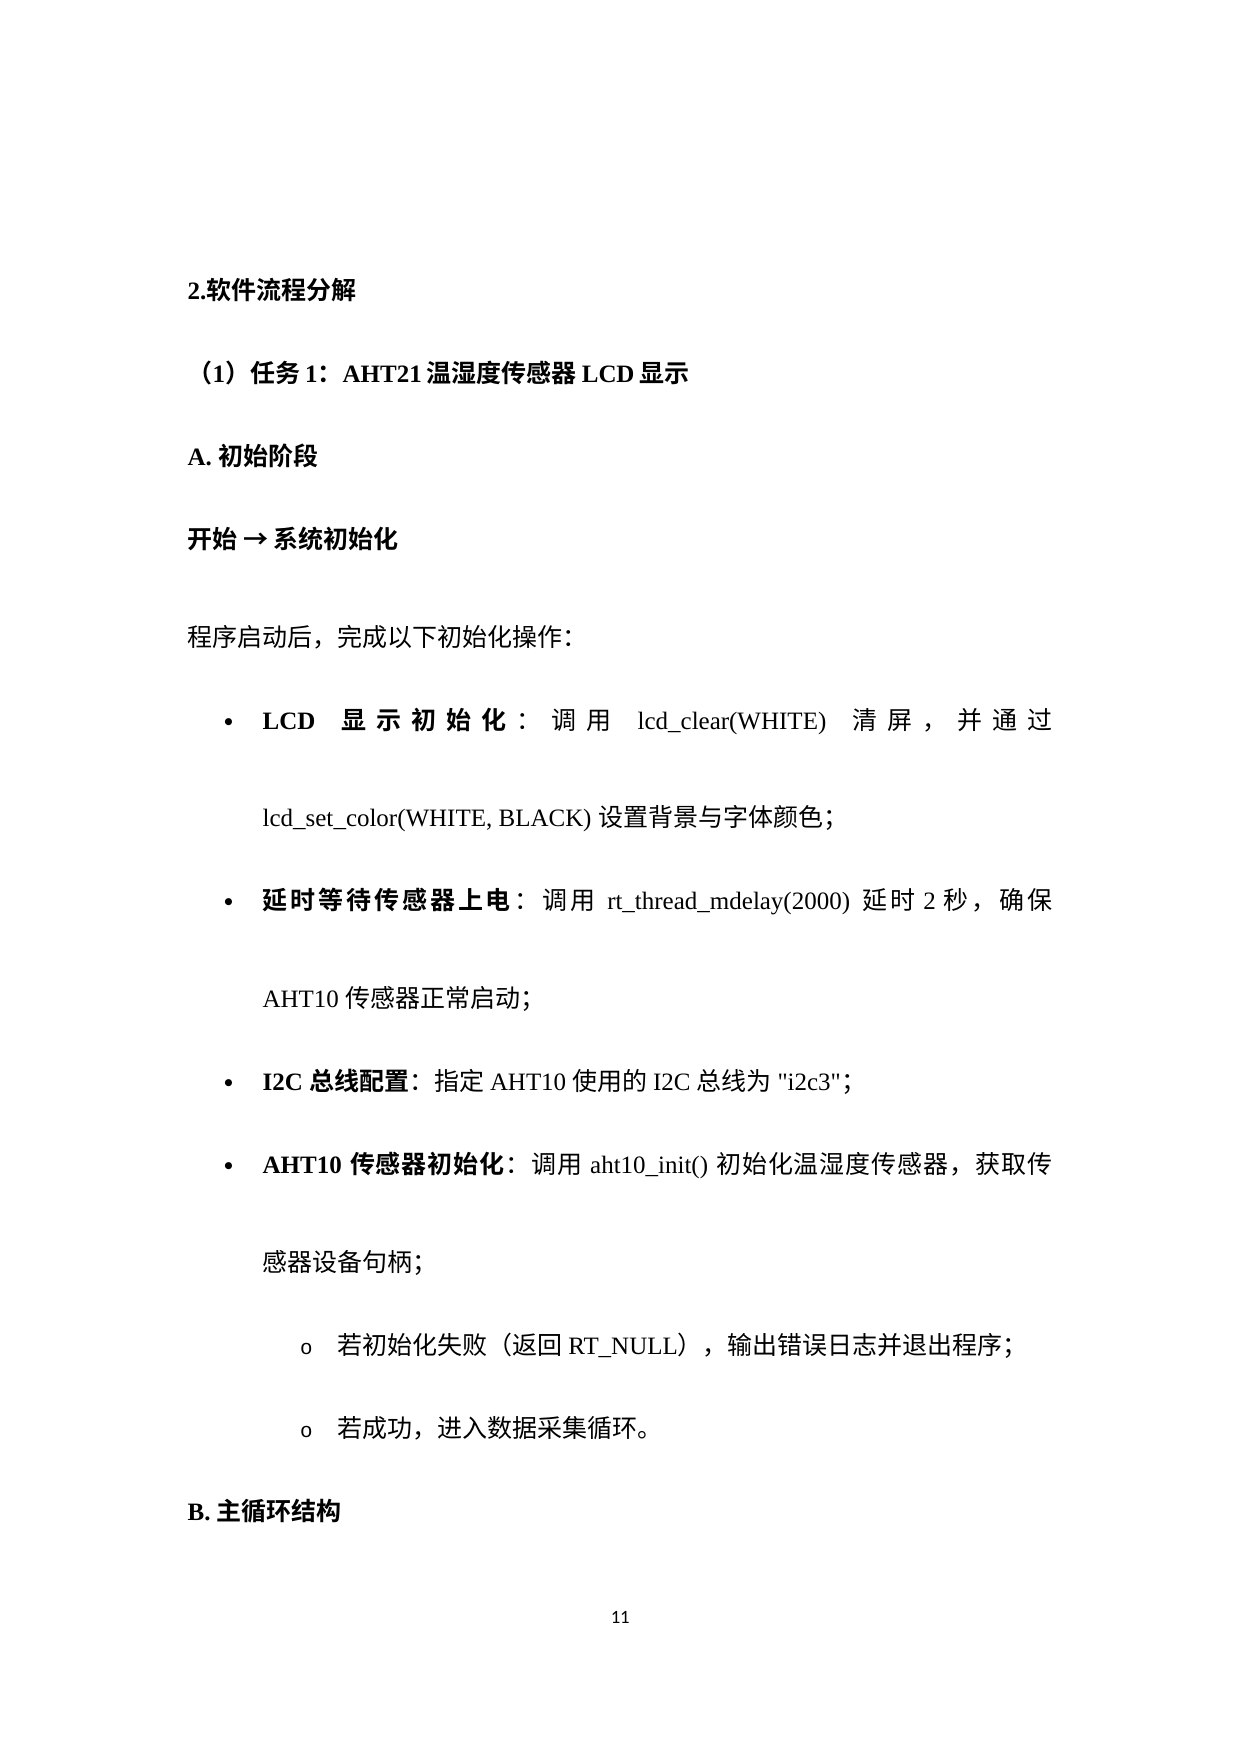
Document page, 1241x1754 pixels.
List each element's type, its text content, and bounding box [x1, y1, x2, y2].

list 若成功，进入数据采集循环。 [300, 1394, 1053, 1459]
text B. 主循环结构 [187, 1477, 1053, 1542]
text （1）任务1：AHT21温湿度传感器LCD显示 [187, 339, 1053, 404]
list I2C 总线配置：指定 AHT10 使用的 I2C 总线为 "i2c3"； [225, 1047, 1053, 1112]
text 开始 → 系统初始化 程序启动后，完成以下初始化操作： [187, 505, 1053, 668]
list 若初始化失败（返回 RT_NULL），输出错误日志并退出程序； [300, 1311, 1053, 1376]
text A. 初始阶段 [187, 422, 1053, 487]
list AHT10 传感器初始化：调用 aht10_init() 初始化温湿度传感器，获取传感器设备句柄； [225, 1130, 1053, 1293]
text 2.软件流程分解 [187, 256, 1053, 321]
list 延时等待传感器上电：调用 rt_thread_mdelay(2000) 延时2秒，确保 AHT10 传感器正常启动； [225, 866, 1053, 1029]
list LCD 显示初始化：调用 lcd_clear(WHITE) 清屏，并通过 lcd_set_color(WHITE, BLACK) 设置背景与字体颜色； [225, 686, 1053, 848]
